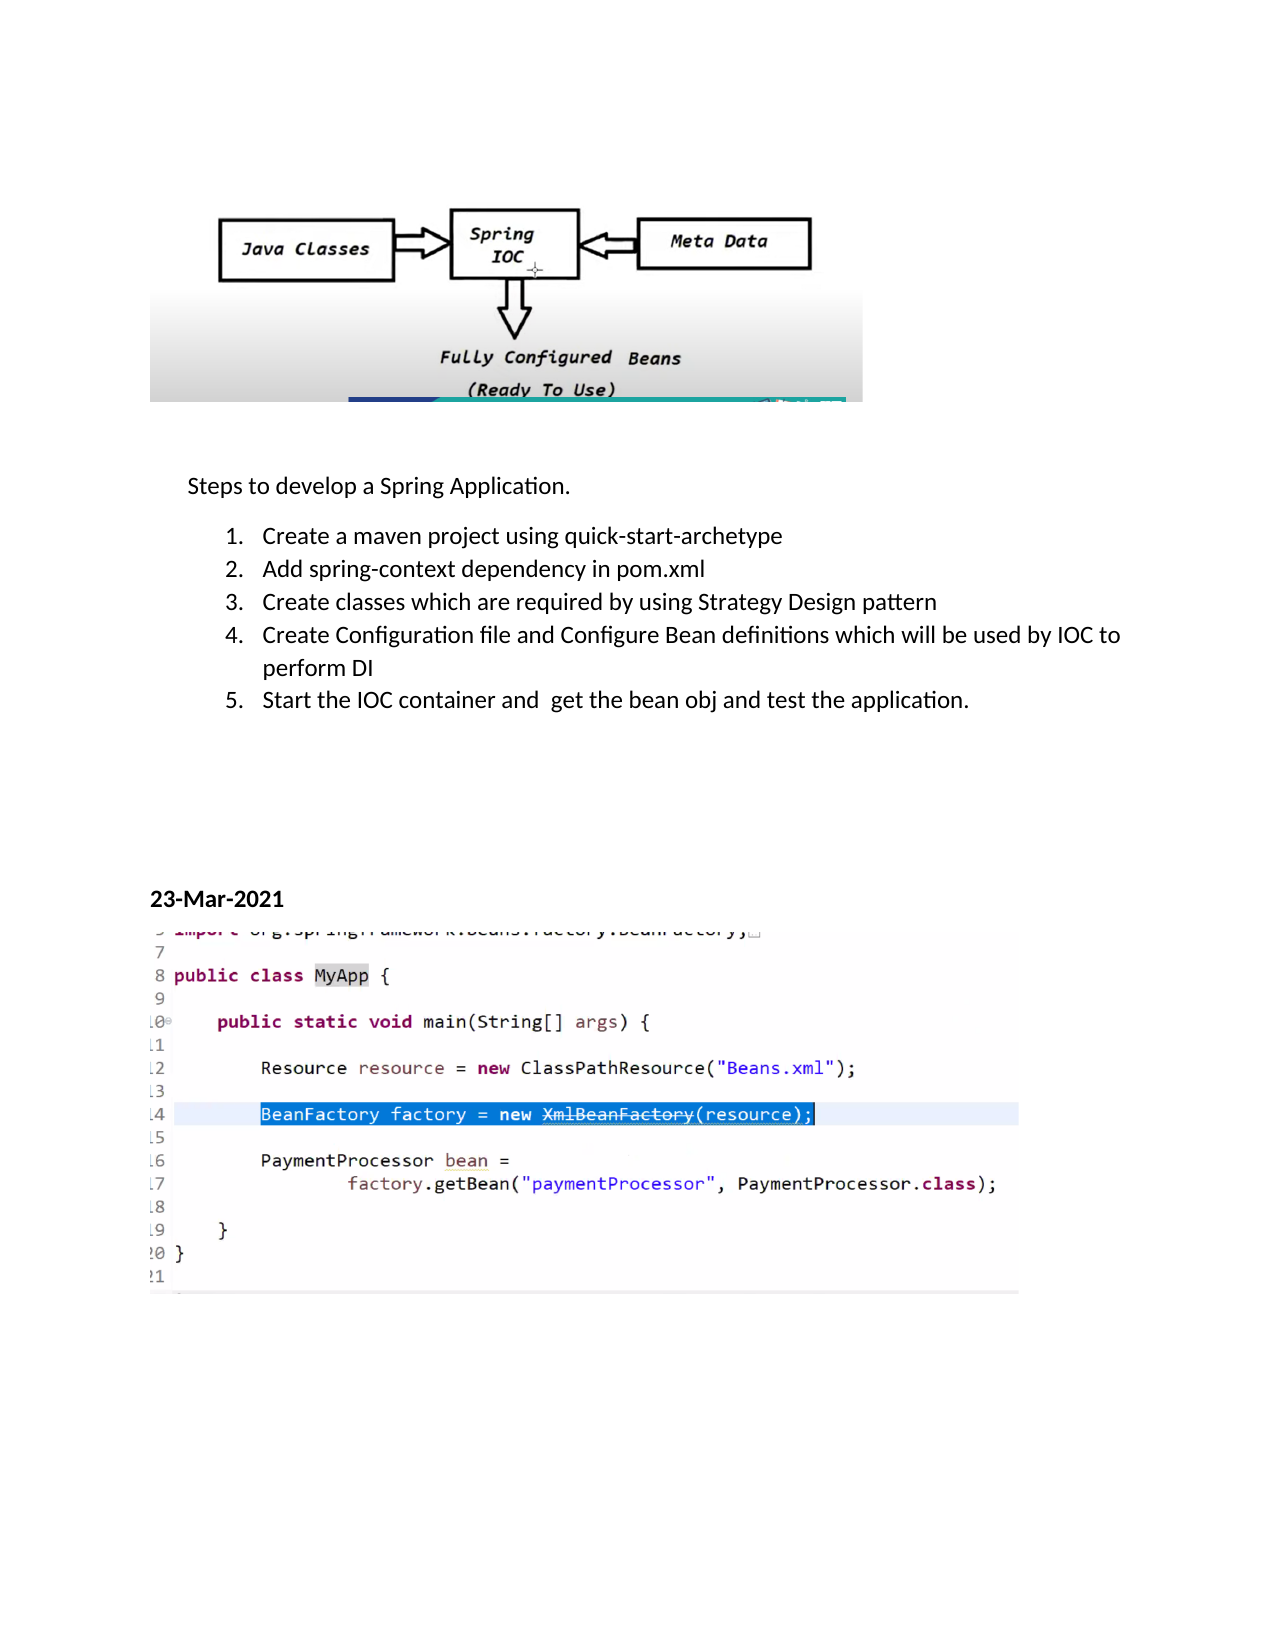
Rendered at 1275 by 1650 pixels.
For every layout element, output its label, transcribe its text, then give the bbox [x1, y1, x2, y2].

text 23-Mar-2021 [150, 883, 1125, 913]
list Start the IOC container and get the bean obj and test the application. [225, 684, 1125, 715]
picture [150, 932, 1019, 1294]
list Create Configuration file and Configure Bean definitions which will be used by IOC to perform DI [225, 619, 1125, 682]
list Add spring-context dependency in pom.xml [225, 553, 1125, 583]
list Create classes which are required by using Strategy Design pattern [225, 586, 1125, 616]
text Steps to develop a Spring Application. [187, 470, 1125, 501]
list Create a maven project using quick-start-archetype [225, 520, 1125, 551]
picture [150, 150, 863, 402]
